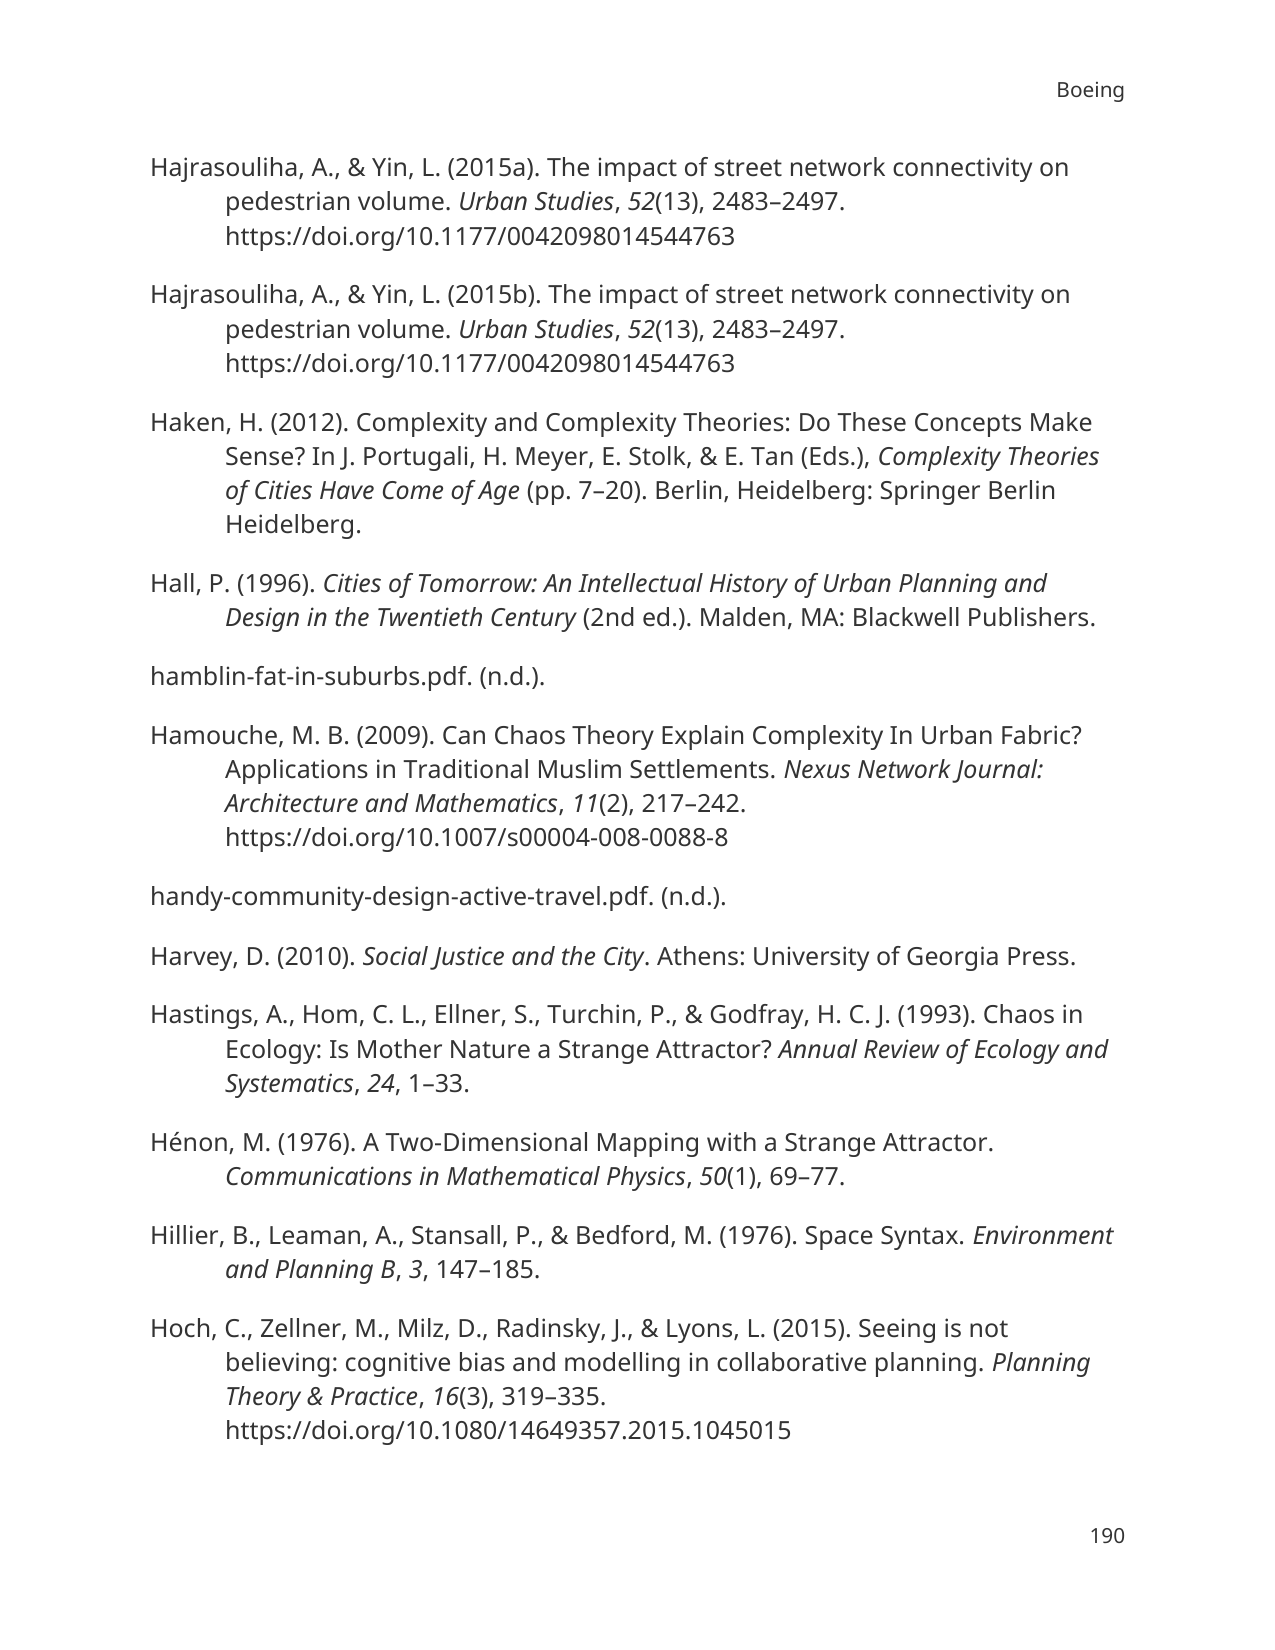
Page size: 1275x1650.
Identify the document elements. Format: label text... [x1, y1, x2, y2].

text Hajrasouliha, A., & Yin, L. (2015a). The impact of street network connectivity on pedestrian volume. Urban Studies, 52(13), 2483–2497. https://doi.org/10.1177/0042098014544763 [150, 150, 1125, 252]
text Hénon, M. (1976). A Two-Dimensional Mapping with a Strange Attractor. Communications in Mathematical Physics, 50(1), 69–77. [150, 1124, 1125, 1192]
text Hamouche, M. B. (2009). Can Chaos Theory Explain Complexity In Urban Fabric? Applications in Traditional Muslim Settlements. Nexus Network Journal: Architecture and Mathematics, 11(2), 217–242. https://doi.org/10.1007/s00004-008-0088-8 [150, 718, 1125, 854]
text Hastings, A., Hom, C. L., Ellner, S., Turchin, P., & Godfray, H. C. J. (1993). Chaos in Ecology: Is Mother Nature a Strange Attractor? Annual Review of Ecology and Systematics, 24, 1–33. [150, 997, 1125, 1099]
text Harvey, D. (2010). Social Justice and the City. Athens: University of Georgia Press. [150, 938, 1125, 972]
text Hajrasouliha, A., & Yin, L. (2015b). The impact of street network connectivity on pedestrian volume. Urban Studies, 52(13), 2483–2497. https://doi.org/10.1177/0042098014544763 [150, 277, 1125, 379]
text hamblin-fat-in-suburbs.pdf. (n.d.). [150, 659, 1125, 693]
text Hillier, B., Leaman, A., Stansall, P., & Bedford, M. (1976). Space Syntax. Environment and Planning B, 3, 147–185. [150, 1217, 1125, 1286]
text Hall, P. (1996). Cities of Tomorrow: An Intellectual History of Urban Planning and Design in the Twentieth Century (2nd ed.). Malden, MA: Blackwell Publishers. [150, 566, 1125, 634]
text Hoch, C., Zellner, M., Milz, D., Radinsky, J., & Lyons, L. (2015). Seeing is not believing: cognitive bias and modelling in collaborative planning. Planning Theory & Practice, 16(3), 319–335. https://doi.org/10.1080/14649357.2015.1045015 [150, 1311, 1125, 1447]
text Haken, H. (2012). Complexity and Complexity Theories: Do These Concepts Make Sense? In J. Portugali, H. Meyer, E. Stolk, & E. Tan (Eds.), Complexity Theories of Cities Have Come of Age (pp. 7–20). Berlin, Heidelberg: Springer Berlin Heidelberg. [150, 404, 1125, 541]
text handy-community-design-active-travel.pdf. (n.d.). [150, 879, 1125, 913]
